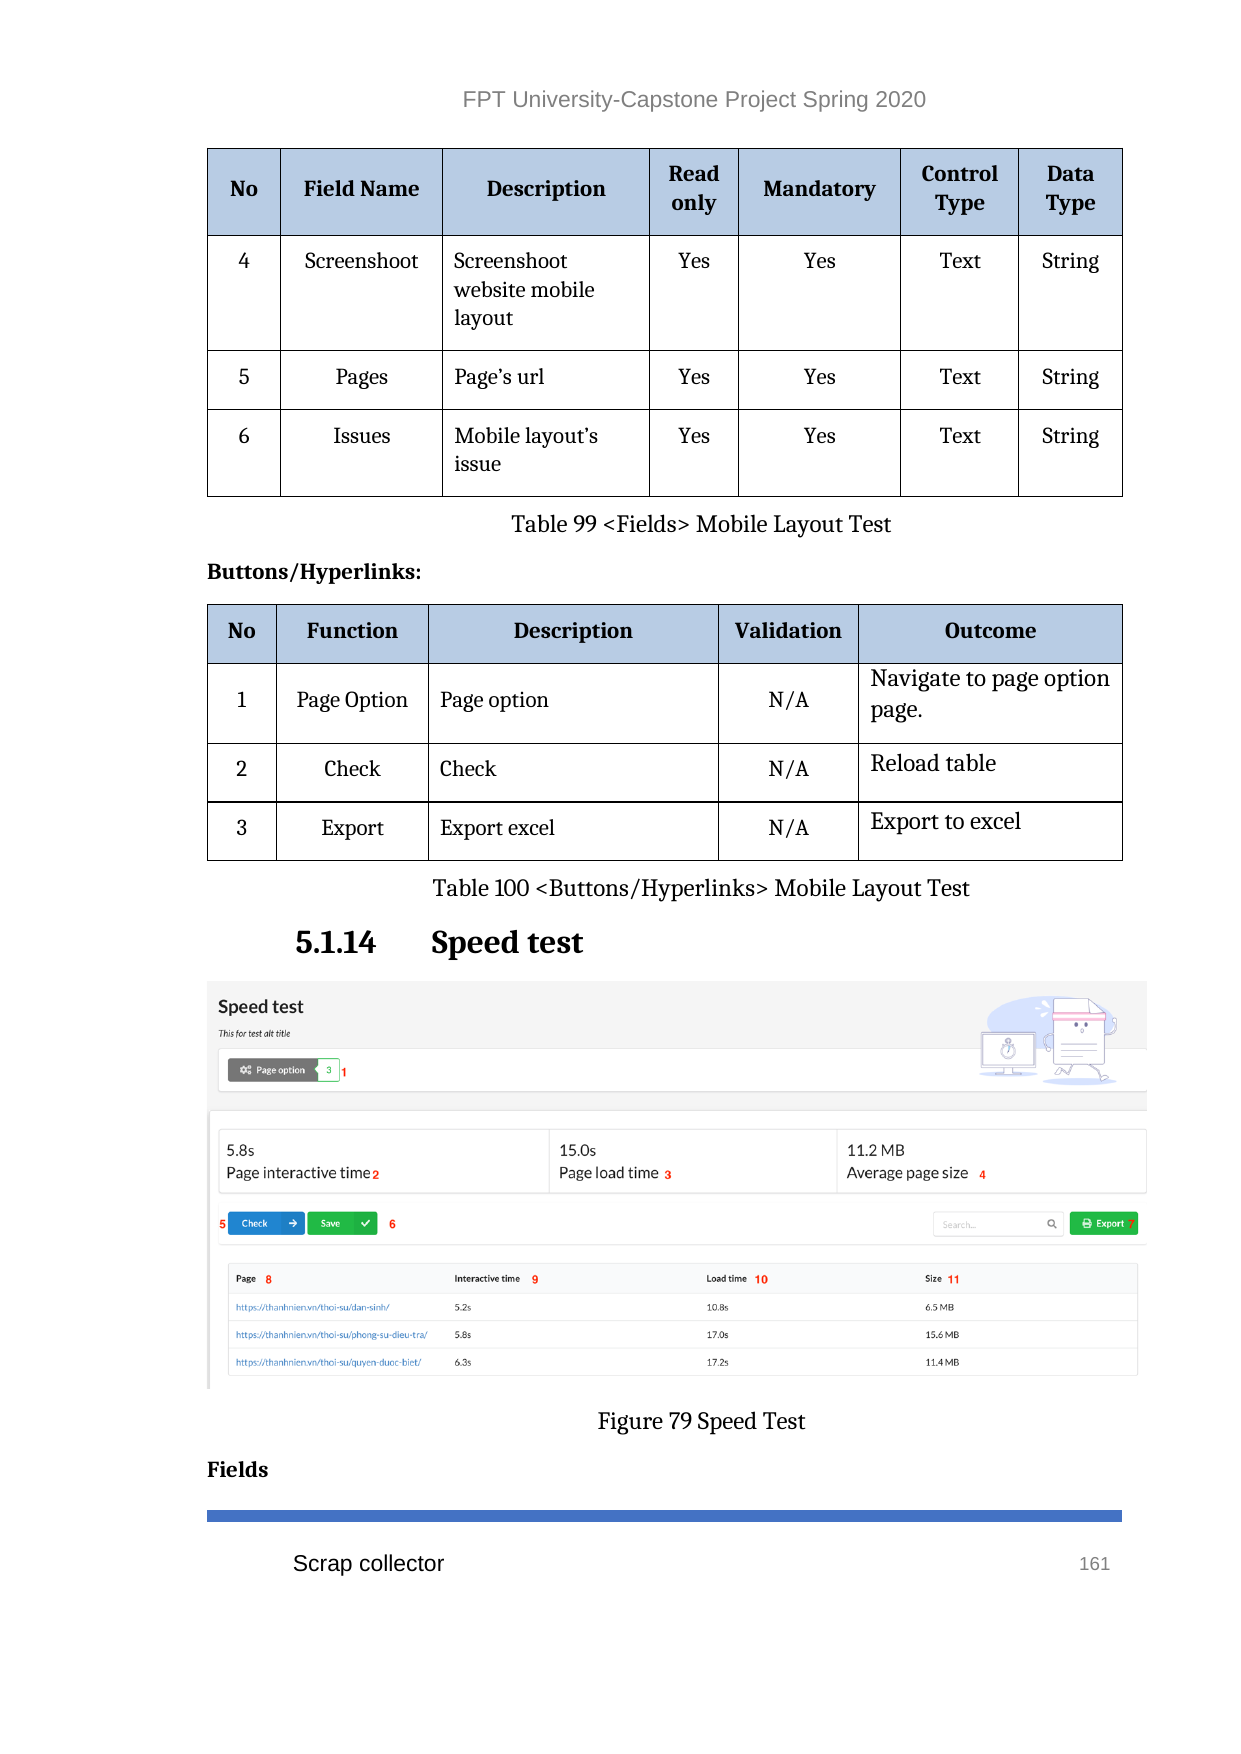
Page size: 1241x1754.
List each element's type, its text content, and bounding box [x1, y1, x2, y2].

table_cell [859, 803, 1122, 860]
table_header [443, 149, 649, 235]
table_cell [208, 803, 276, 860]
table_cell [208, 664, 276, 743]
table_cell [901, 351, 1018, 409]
text Buttons/Hyperlinks: [207, 559, 1122, 586]
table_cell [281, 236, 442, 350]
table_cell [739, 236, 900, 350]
picture [206, 981, 1147, 1389]
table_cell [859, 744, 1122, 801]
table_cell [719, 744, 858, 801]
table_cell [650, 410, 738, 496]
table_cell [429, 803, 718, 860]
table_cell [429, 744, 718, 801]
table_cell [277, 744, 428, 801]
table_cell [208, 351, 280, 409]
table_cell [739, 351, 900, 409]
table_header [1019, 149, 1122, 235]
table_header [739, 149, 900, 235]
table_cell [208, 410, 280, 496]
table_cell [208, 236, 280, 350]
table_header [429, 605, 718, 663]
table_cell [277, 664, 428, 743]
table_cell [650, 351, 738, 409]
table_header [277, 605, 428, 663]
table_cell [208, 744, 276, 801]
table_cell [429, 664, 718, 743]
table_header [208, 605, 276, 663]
text Figure 79 Speed Test [207, 1407, 1122, 1436]
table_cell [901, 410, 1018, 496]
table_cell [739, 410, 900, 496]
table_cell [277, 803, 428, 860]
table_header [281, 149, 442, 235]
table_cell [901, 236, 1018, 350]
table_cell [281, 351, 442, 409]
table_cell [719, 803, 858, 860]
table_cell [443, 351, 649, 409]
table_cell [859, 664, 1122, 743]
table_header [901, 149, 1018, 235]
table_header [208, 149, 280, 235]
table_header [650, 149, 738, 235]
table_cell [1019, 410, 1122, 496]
subtitle Speed test [295, 923, 1122, 961]
text Fields [207, 1456, 1122, 1483]
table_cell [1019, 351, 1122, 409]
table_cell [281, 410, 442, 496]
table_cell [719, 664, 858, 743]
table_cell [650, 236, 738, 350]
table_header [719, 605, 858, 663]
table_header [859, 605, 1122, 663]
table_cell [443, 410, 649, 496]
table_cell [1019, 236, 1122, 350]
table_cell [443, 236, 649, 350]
